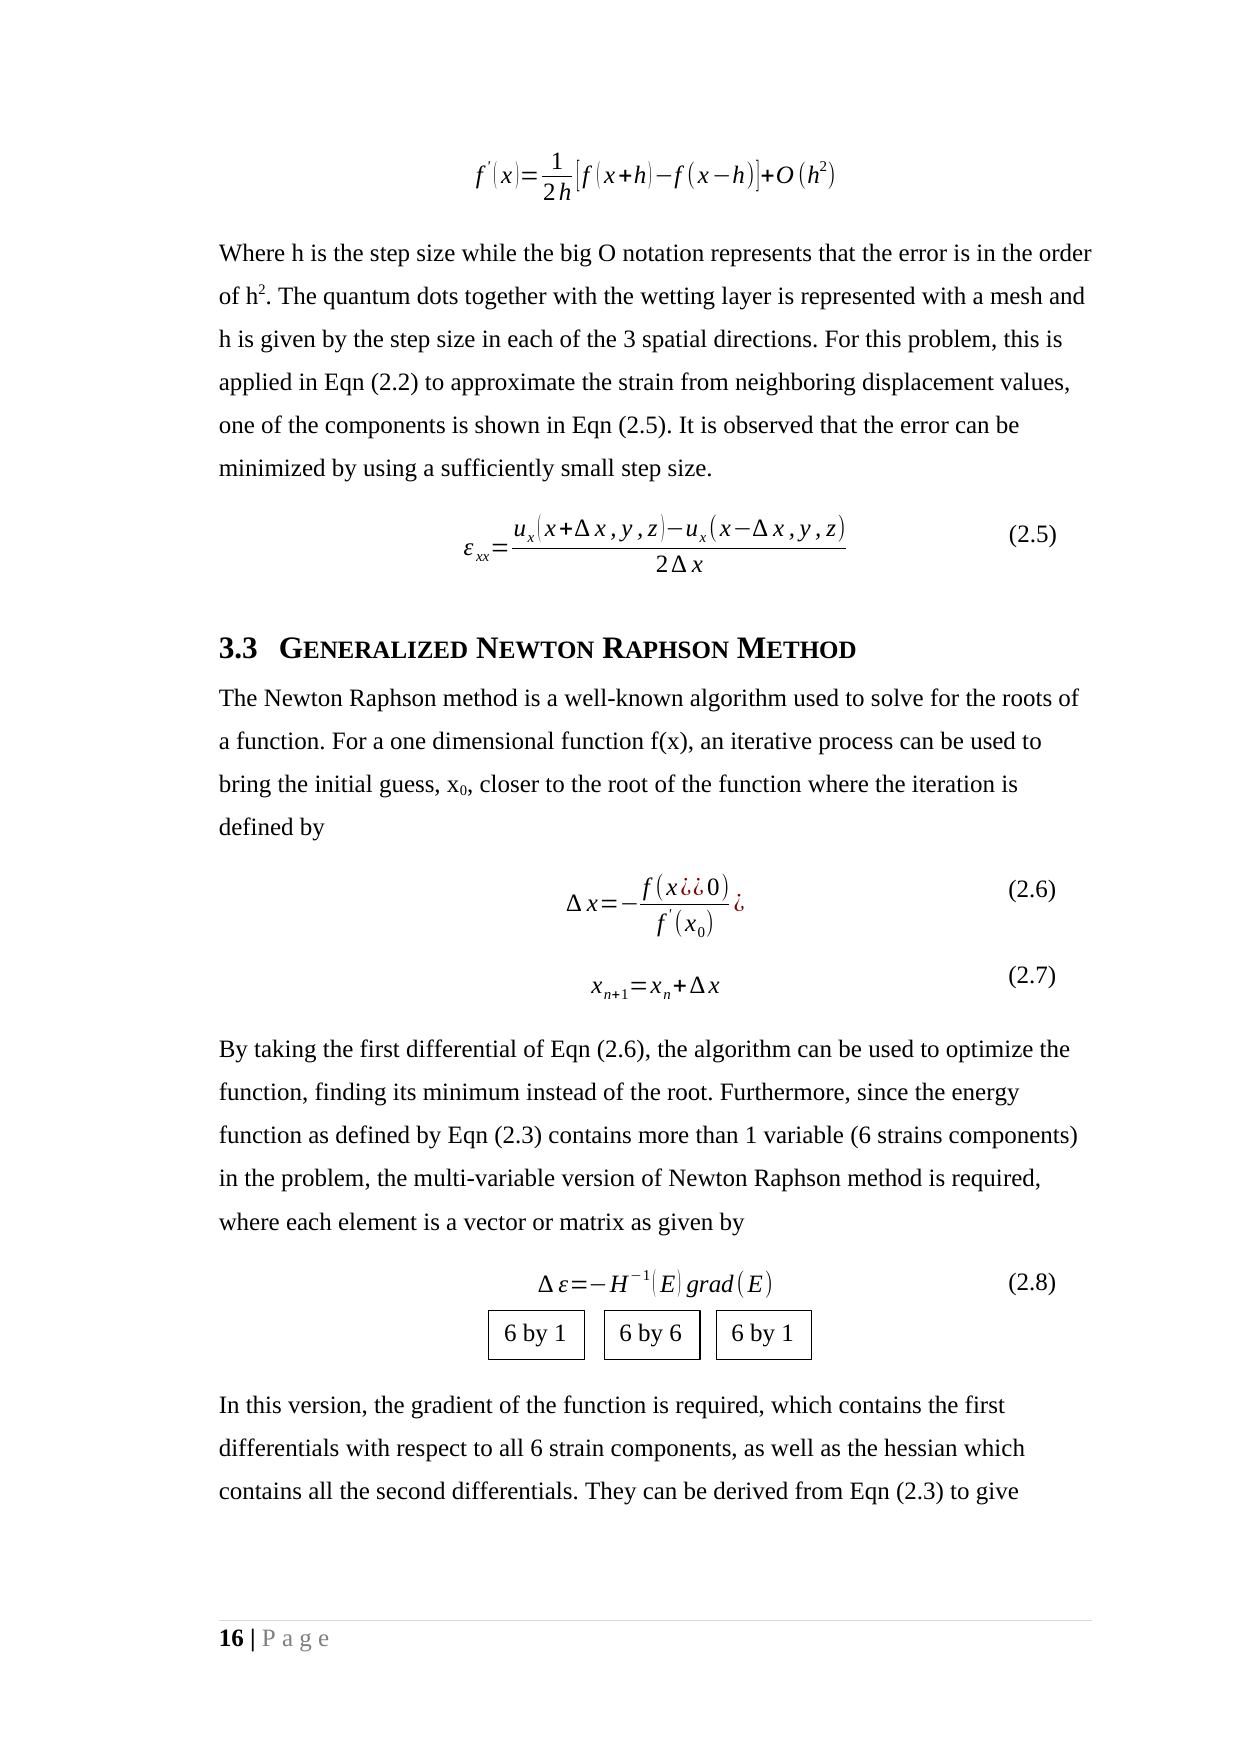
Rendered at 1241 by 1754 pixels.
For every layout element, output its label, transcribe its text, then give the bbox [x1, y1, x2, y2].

text The Newton Raphson method is a well-known algorithm used to solve for the roots of a function. For a one dimensional function f(x), an iterative process can be used to bring the initial guess, x0, closer to the root of the function where the iteration is defined by [218, 683, 1092, 841]
text In this version, the gradient of the function is required, which contains the first differentials with respect to all 6 strain components, as well as the hessian which contains all the second differentials. They can be derived from Eqn (2.3) to give [218, 1390, 1092, 1505]
text By taking the first differential of Eqn (2.6), the algorithm can be used to optimize the function, finding its minimum instead of the root. Furthermore, since the energy function as defined by Eqn (2.3) contains more than 1 variable (6 strains components) in the problem, the multi-variable version of Newton Raphson method is required, where each element is a vector or matrix as given by [218, 1034, 1092, 1235]
text Where h is the step size while the big O notation represents that the error is in the order of h2. The quantum dots together with the wetting layer is represented with a mesh and h is given by the step size in each of the 3 spatial directions. For this problem, this is applied in Eqn (2.2) to approximate the strain from neighboring displacement values, one of the components is shown in Eqn (2.5). It is observed that the error can be minimized by using a sufficiently small step size. [218, 238, 1092, 482]
subtitle Generalized Newton Raphson Method [218, 629, 1092, 665]
